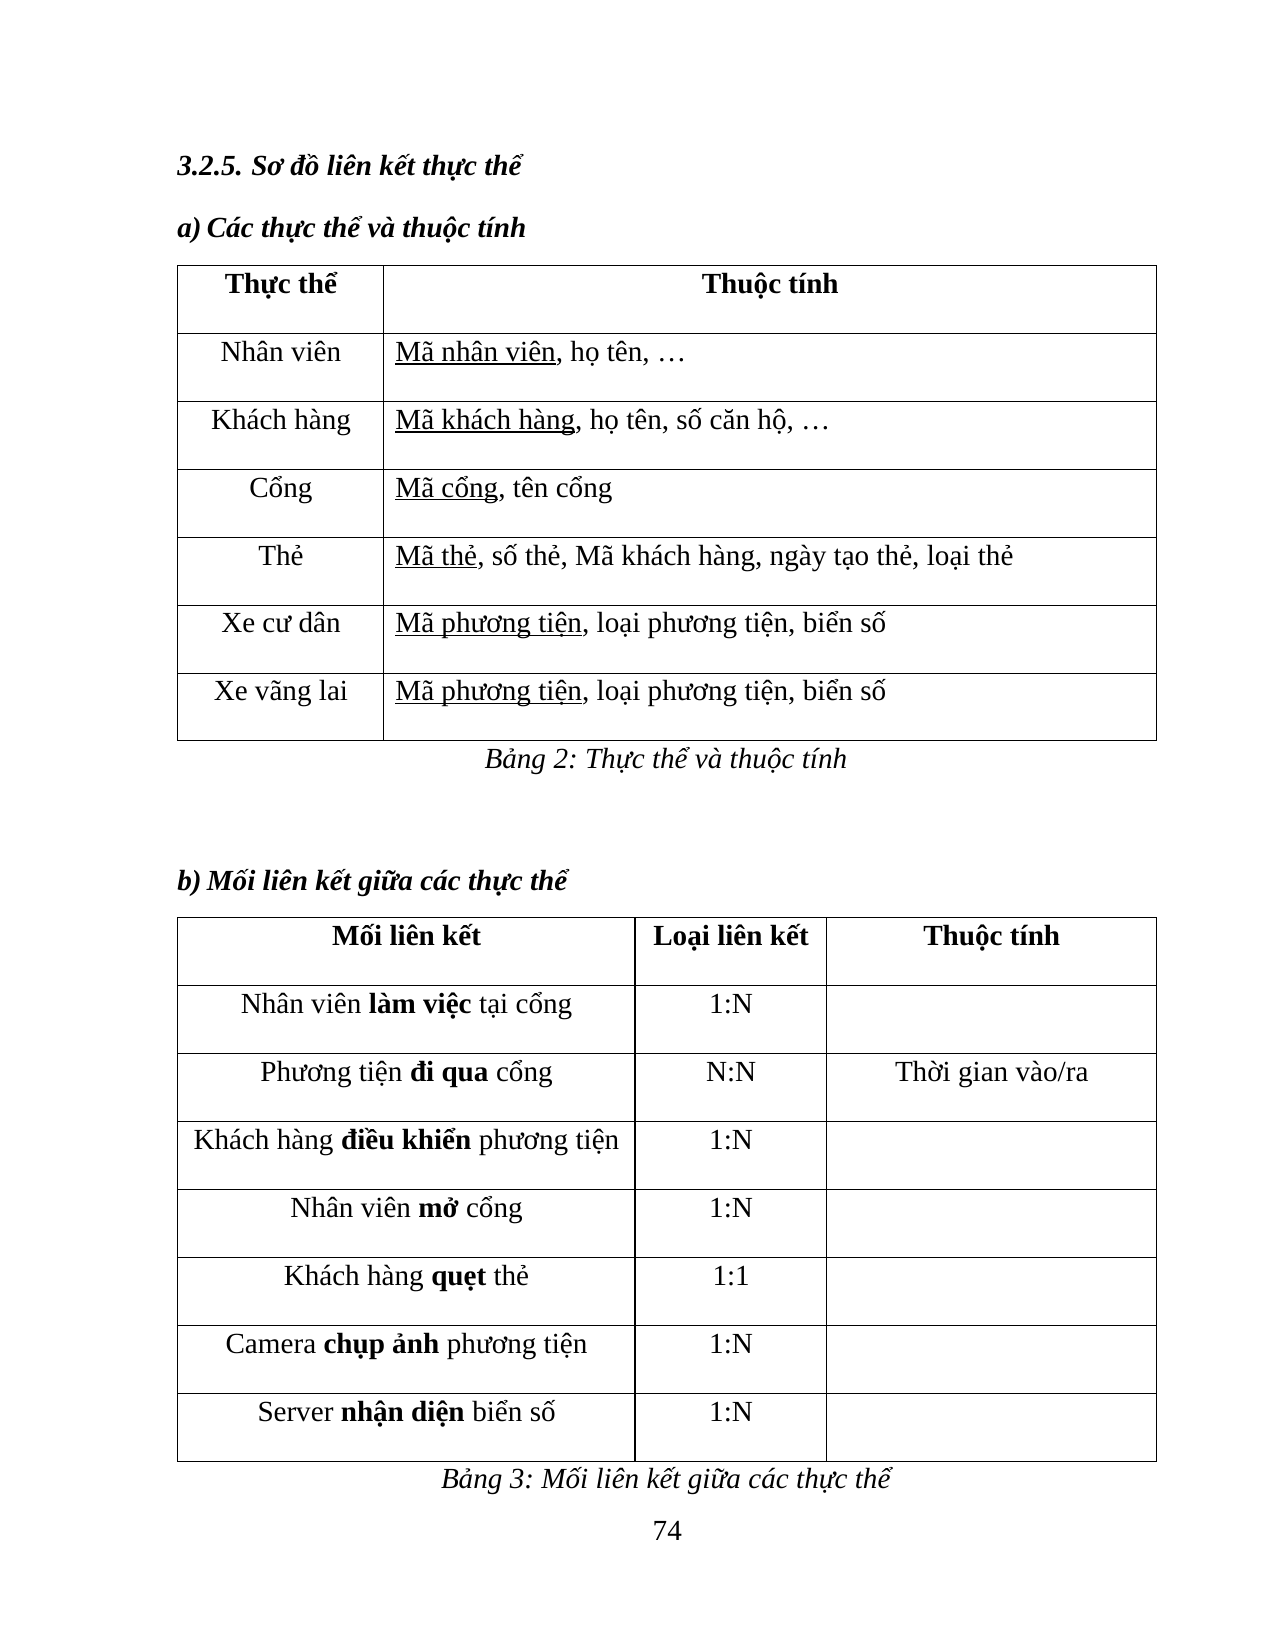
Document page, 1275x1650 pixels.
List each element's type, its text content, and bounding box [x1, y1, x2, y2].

table_cell Thời gian vào/ra [827, 1054, 1156, 1121]
table_cell [827, 1394, 1156, 1461]
table_cell Khách hàng quẹt thẻ [178, 1258, 634, 1325]
table_cell 1:1 [636, 1258, 826, 1325]
table_cell Nhân viên mở cổng [178, 1190, 634, 1257]
table_cell [827, 1258, 1156, 1325]
table_cell Cổng [178, 470, 383, 537]
table_cell 1:N [636, 1122, 826, 1189]
table_cell Phương tiện đi qua cổng [178, 1054, 634, 1121]
table_cell Nhân viên làm việc tại cổng [178, 986, 634, 1053]
table_cell Mã thẻ, số thẻ, Mã khách hàng, ngày tạo thẻ, loại thẻ [384, 538, 1156, 604]
table_cell 1:N [636, 1326, 826, 1393]
table_cell Mã phương tiện, loại phương tiện, biển số [384, 606, 1156, 672]
table_header Thuộc tính [384, 266, 1156, 333]
table_cell [827, 1122, 1156, 1189]
table_cell [827, 986, 1156, 1053]
table_cell 1:N [636, 1394, 826, 1461]
table_header Thực thể [178, 266, 383, 333]
subtitle Sơ đồ liên kết thực thể [177, 148, 1157, 181]
table_cell Camera chụp ảnh phương tiện [178, 1326, 634, 1393]
table_cell Khách hàng điều khiển phương tiện [178, 1122, 634, 1189]
table_cell [827, 1190, 1156, 1257]
text Bảng 3: Mối liên kết giữa các thực thể [177, 1462, 1157, 1495]
table_cell Khách hàng [178, 402, 383, 469]
table_cell 1:N [636, 986, 826, 1053]
subtitle Mối liên kết giữa các thực thể [177, 863, 1157, 896]
table_header Mối liên kết [178, 918, 634, 985]
table_cell Mã khách hàng, họ tên, số căn hộ, … [384, 402, 1156, 469]
table_cell Thẻ [178, 538, 383, 604]
table_cell 1:N [636, 1190, 826, 1257]
table_header Loại liên kết [636, 918, 826, 985]
table_cell Nhân viên [178, 334, 383, 401]
table_cell N:N [636, 1054, 826, 1121]
table_cell [827, 1326, 1156, 1393]
table_cell Mã phương tiện, loại phương tiện, biển số [384, 674, 1156, 740]
table_cell Mã cổng, tên cổng [384, 470, 1156, 537]
table_cell Xe cư dân [178, 606, 383, 672]
table_cell Xe vãng lai [178, 674, 383, 740]
table_header Thuộc tính [827, 918, 1156, 985]
table_cell Server nhận diện biển số [178, 1394, 634, 1461]
text Bảng 2: Thực thể và thuộc tính [177, 741, 1157, 775]
table_cell Mã nhân viên, họ tên, … [384, 334, 1156, 401]
subtitle Các thực thể và thuộc tính [177, 211, 1157, 244]
